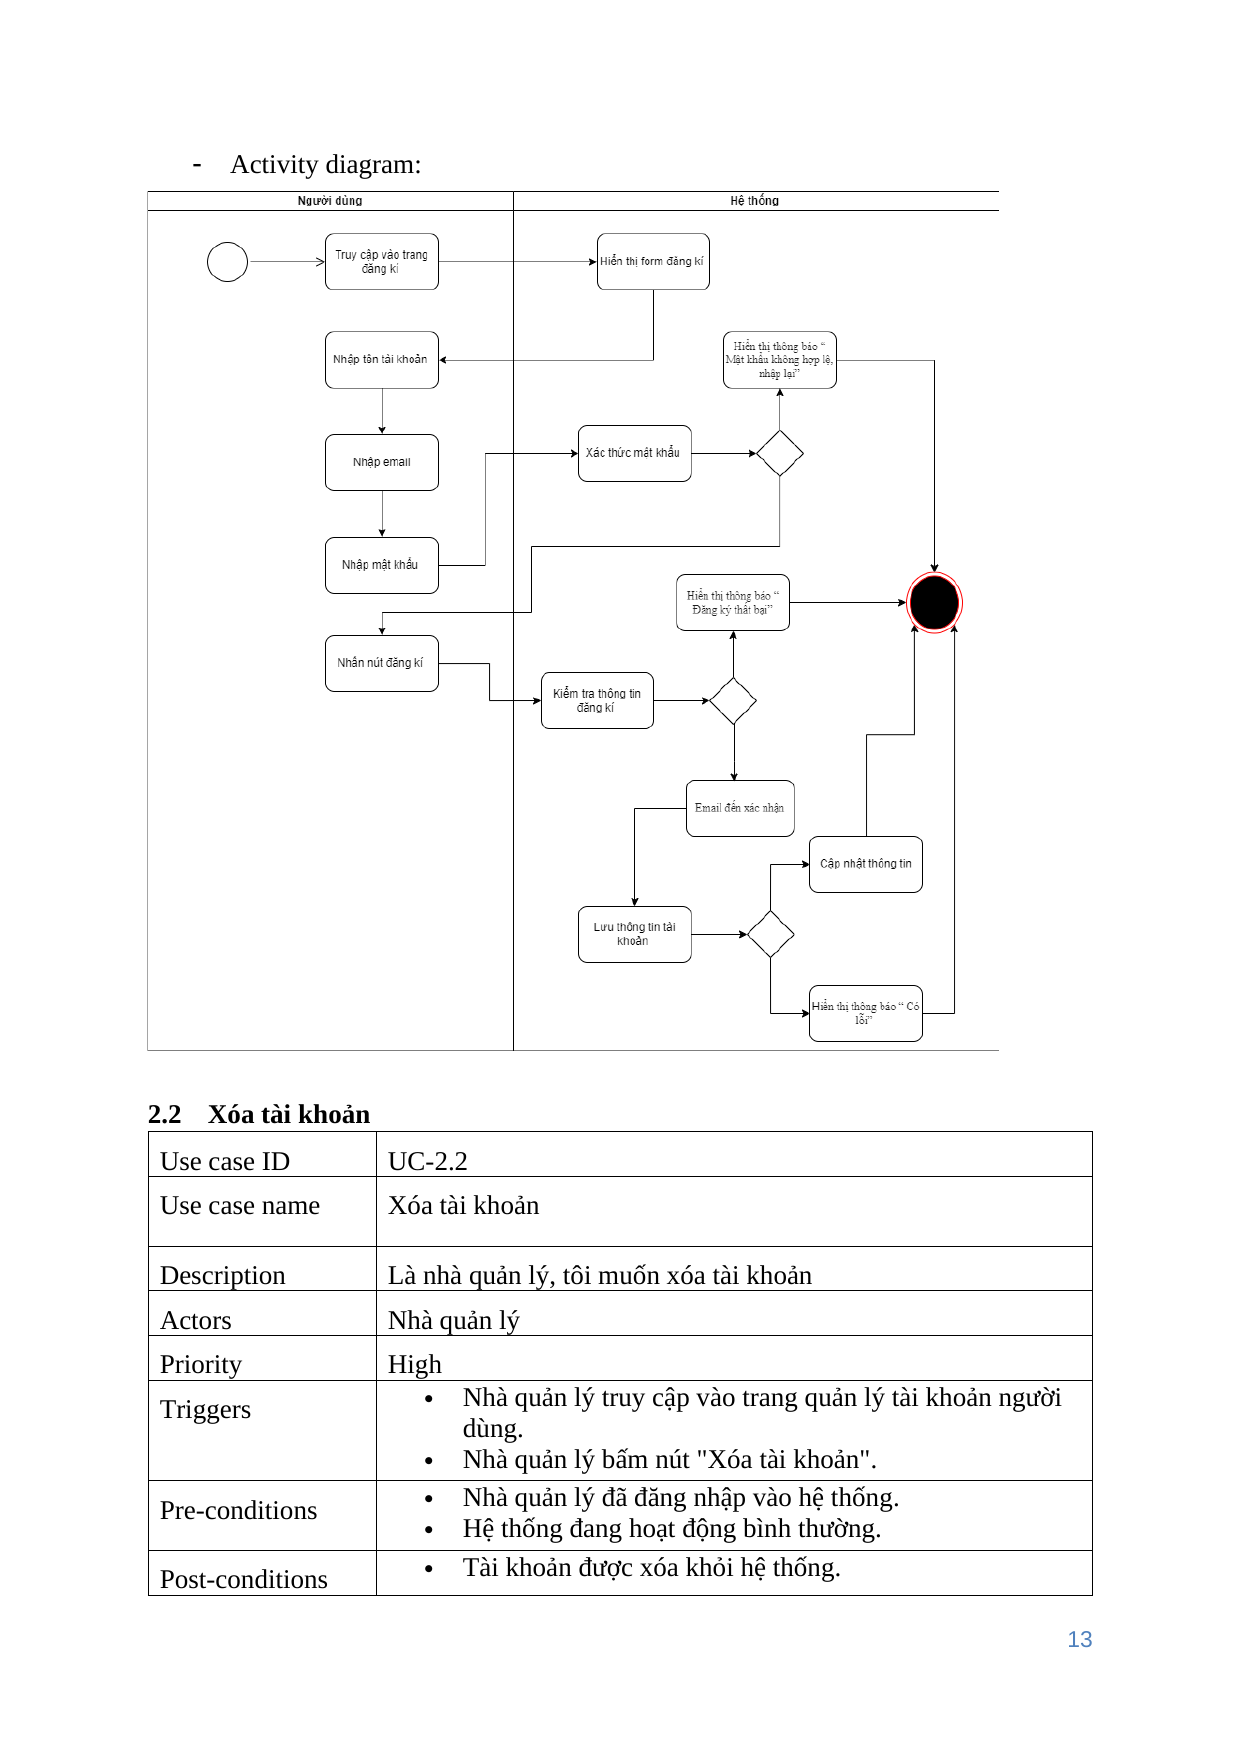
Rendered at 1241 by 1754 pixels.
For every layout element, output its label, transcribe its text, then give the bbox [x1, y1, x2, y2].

picture [147, 191, 999, 1051]
table_cell Nhà quản lý [377, 1291, 1092, 1335]
table_cell Pre-conditions [149, 1481, 376, 1550]
table_cell Nhà quản lý đã đăng nhập vào hệ thống. Hệ thống đang hoạt động bình thường. [377, 1481, 1092, 1550]
table_cell Triggers [149, 1381, 376, 1480]
list Activity diagram: [192, 148, 1092, 179]
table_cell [377, 1551, 1092, 1594]
table_cell Là nhà quản lý, tôi muốn xóa tài khoản [377, 1247, 1092, 1290]
table_header Use case ID [149, 1132, 376, 1176]
subtitle Xóa tài khoản [148, 1098, 1092, 1129]
table_header UC-2.2 [377, 1132, 1092, 1176]
table_cell Actors [149, 1291, 376, 1335]
table_cell High [377, 1336, 1092, 1379]
table_cell Post-conditions [149, 1551, 376, 1594]
table_cell Nhà quản lý truy cập vào trang quản lý tài khoản người dùng. Nhà quản lý bấm nút "Xóa tài khoản". [377, 1381, 1092, 1480]
table_cell Description [149, 1247, 376, 1290]
table_cell Xóa tài khoản [377, 1177, 1092, 1246]
table_cell Priority [149, 1336, 376, 1379]
table_cell Use case name [149, 1177, 376, 1246]
